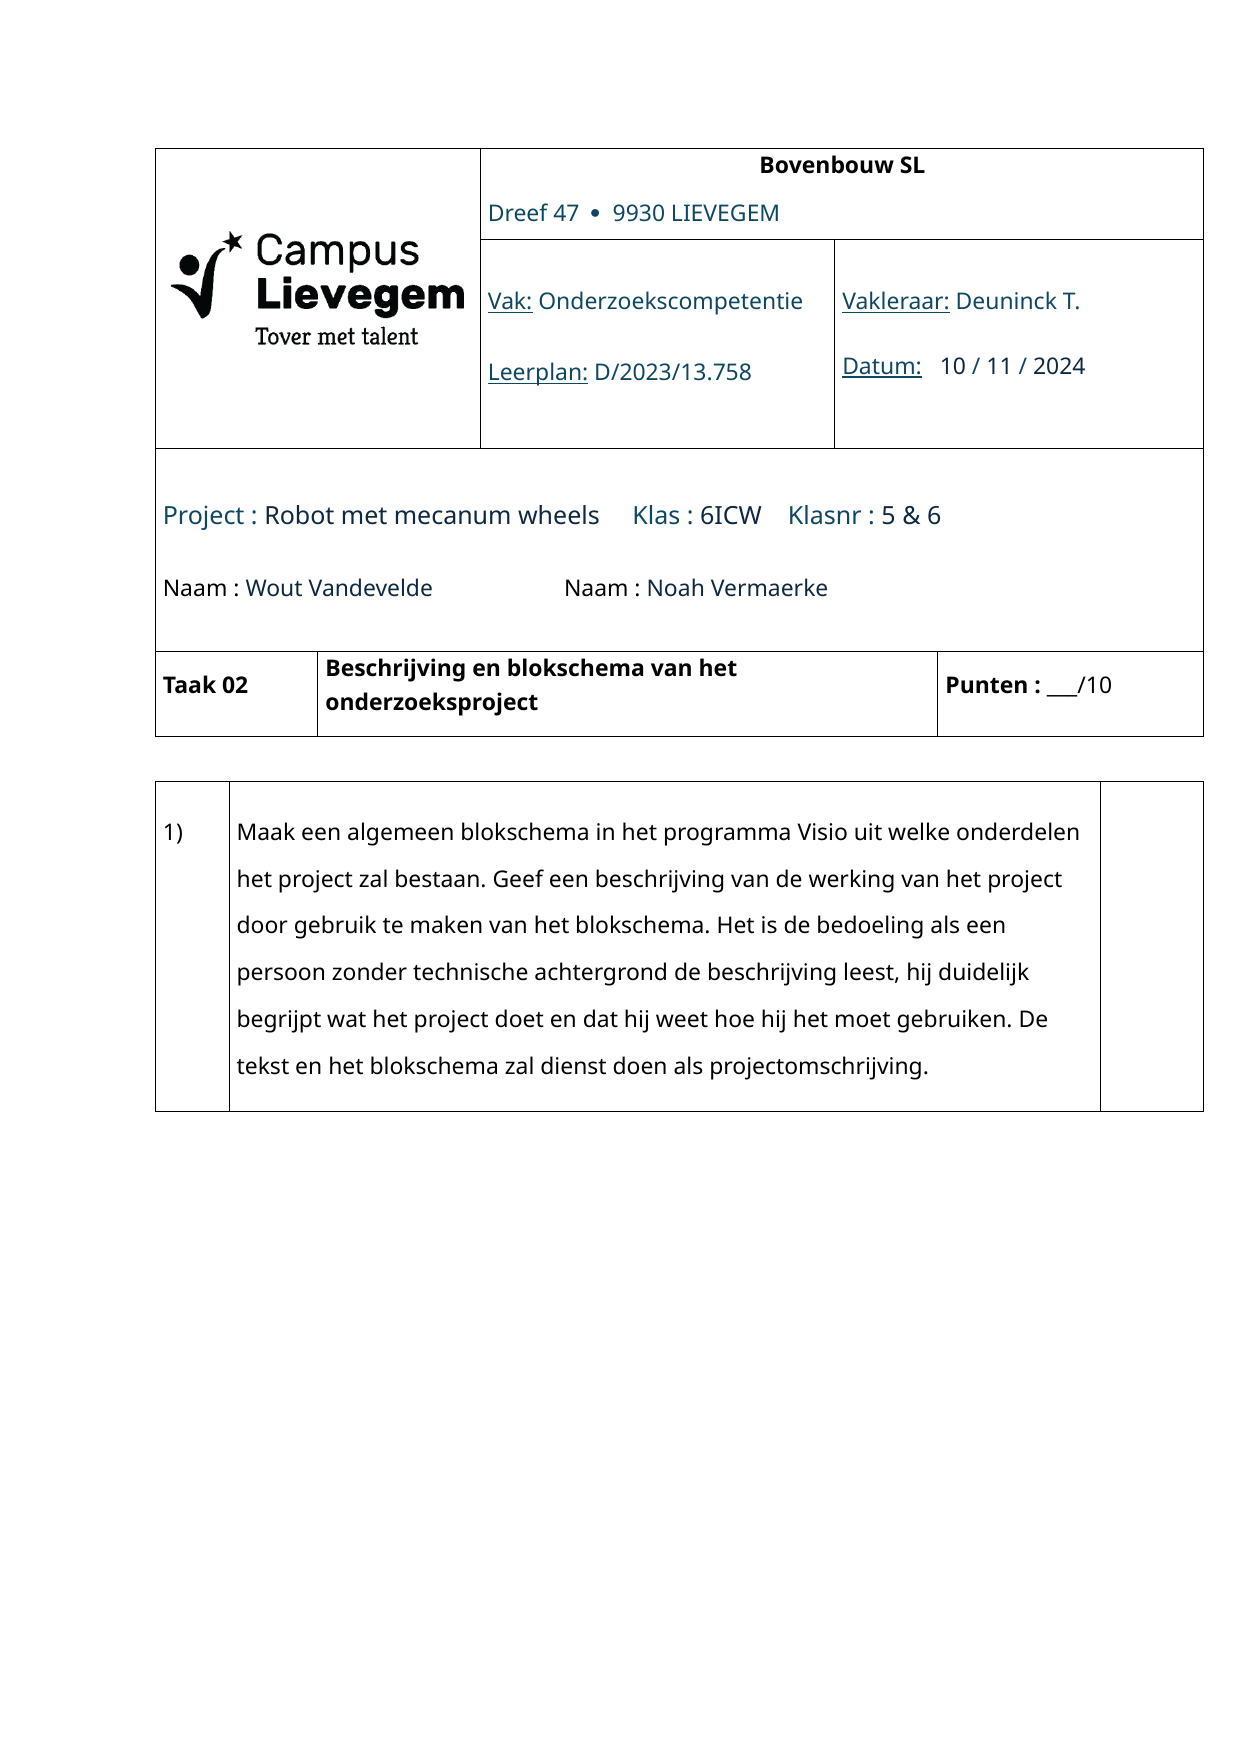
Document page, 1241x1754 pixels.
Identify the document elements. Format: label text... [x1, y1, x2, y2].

picture [170, 227, 465, 351]
table_header Maak een algemeen blokschema in het programma Visio uit welke onderdelen het project zal bestaan. Geef een beschrijving van de werking van het project door gebruik te maken van het blokschema. Het is de bedoeling als een persoon zonder technische achtergrond de beschrijving leest, hij duidelijk begrijpt wat het project doet en dat hij weet hoe hij het moet gebruiken. De tekst en het blokschema zal dienst doen als projectomschrijving. [230, 782, 1100, 1111]
table_header 1) [156, 782, 229, 1111]
table_header [156, 149, 480, 448]
table_cell Vak: Onderzoekscompetentie Leerplan: D/2023/13.758 [481, 240, 834, 448]
table_cell Vakleraar: Deuninck T. Datum: 10 / 11 / 2024 [835, 240, 1203, 448]
table_cell Taak 02 [156, 652, 317, 736]
table_header Bovenbouw SL Dreef 47 9930 LIEVEGEM [481, 149, 1203, 239]
table_cell Beschrijving en blokschema van het onderzoeksproject [318, 652, 937, 736]
table_header [1101, 782, 1203, 1111]
table_cell Punten : ___/10 [938, 652, 1203, 736]
table_cell Project : Robot met mecanum wheels Klas : 6ICW Klasnr : 5 & 6 Naam : Wout Vandevelde Naam : Noah Vermaerke [156, 449, 1203, 651]
